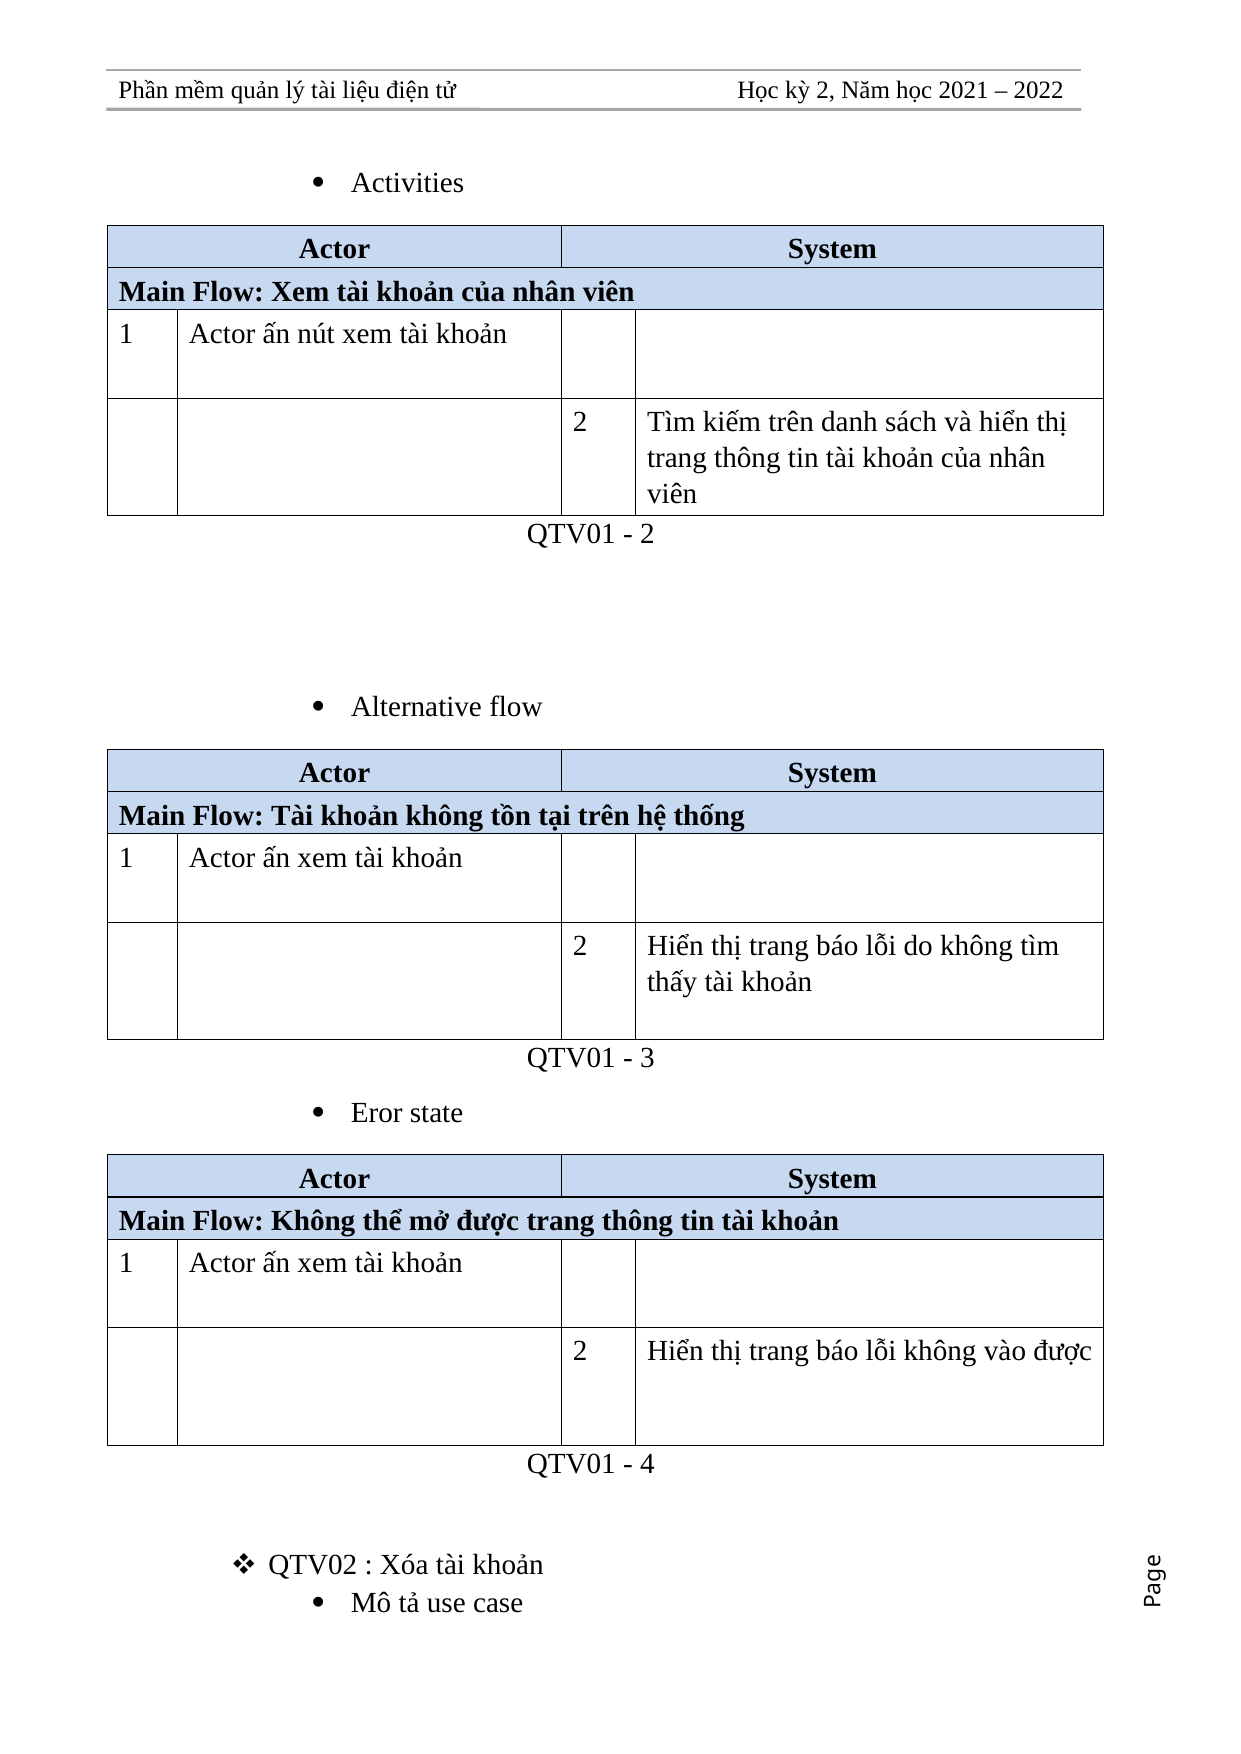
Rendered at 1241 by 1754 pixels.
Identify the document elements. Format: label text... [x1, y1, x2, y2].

table_cell [108, 923, 177, 1039]
table_header System [562, 1155, 1103, 1196]
table_cell [178, 1328, 561, 1445]
table_header System [562, 226, 1103, 267]
table_header Actor [108, 1155, 561, 1196]
table_cell [178, 399, 561, 515]
list Alternative flow [313, 689, 1063, 723]
table_cell [636, 834, 1103, 922]
table_cell Tìm kiếm trên danh sách và hiển thị trang thông tin tài khoản của nhân viên [636, 399, 1103, 515]
table_cell Main Flow: Tài khoản không tồn tại trên hệ thống [108, 792, 1103, 833]
table_cell [108, 399, 177, 515]
table_header Actor [108, 750, 561, 791]
list Mô tả use case [313, 1586, 1063, 1619]
table_cell Actor ấn xem tài khoản [178, 834, 561, 922]
table_cell Main Flow: Không thể mở được trang thông tin tài khoản [108, 1198, 1103, 1239]
table_cell [636, 1240, 1103, 1327]
table_cell [108, 1328, 177, 1445]
table_cell Hiển thị trang báo lỗi không vào được [636, 1328, 1103, 1445]
table_cell Main Flow: Xem tài khoản của nhân viên [108, 268, 1103, 309]
table_cell Actor ấn nút xem tài khoản [178, 310, 561, 398]
table_cell Hiển thị trang báo lỗi do không tìm thấy tài khoản [636, 923, 1103, 1039]
table_cell 2 [562, 1328, 635, 1445]
table_cell Actor ấn xem tài khoản [178, 1240, 561, 1327]
text QTV01 - 2 [118, 516, 1063, 550]
table_cell [636, 310, 1103, 398]
table_cell 1 [108, 310, 177, 398]
table_cell [562, 310, 635, 398]
table_header Actor [108, 226, 561, 267]
list Activities [313, 165, 1063, 199]
table_cell [562, 834, 635, 922]
table_cell 1 [108, 1240, 177, 1327]
table_cell 2 [562, 399, 635, 515]
table_cell 1 [108, 834, 177, 922]
table_cell [178, 923, 561, 1039]
text QTV01 - 4 [118, 1446, 1063, 1479]
text QTV01 - 3 [118, 1040, 1063, 1074]
list QTV02 : Xóa tài khoản [231, 1547, 1063, 1581]
list Eror state [313, 1095, 1063, 1128]
table_header System [562, 750, 1103, 791]
table_cell 2 [562, 923, 635, 1039]
table_cell [562, 1240, 635, 1327]
